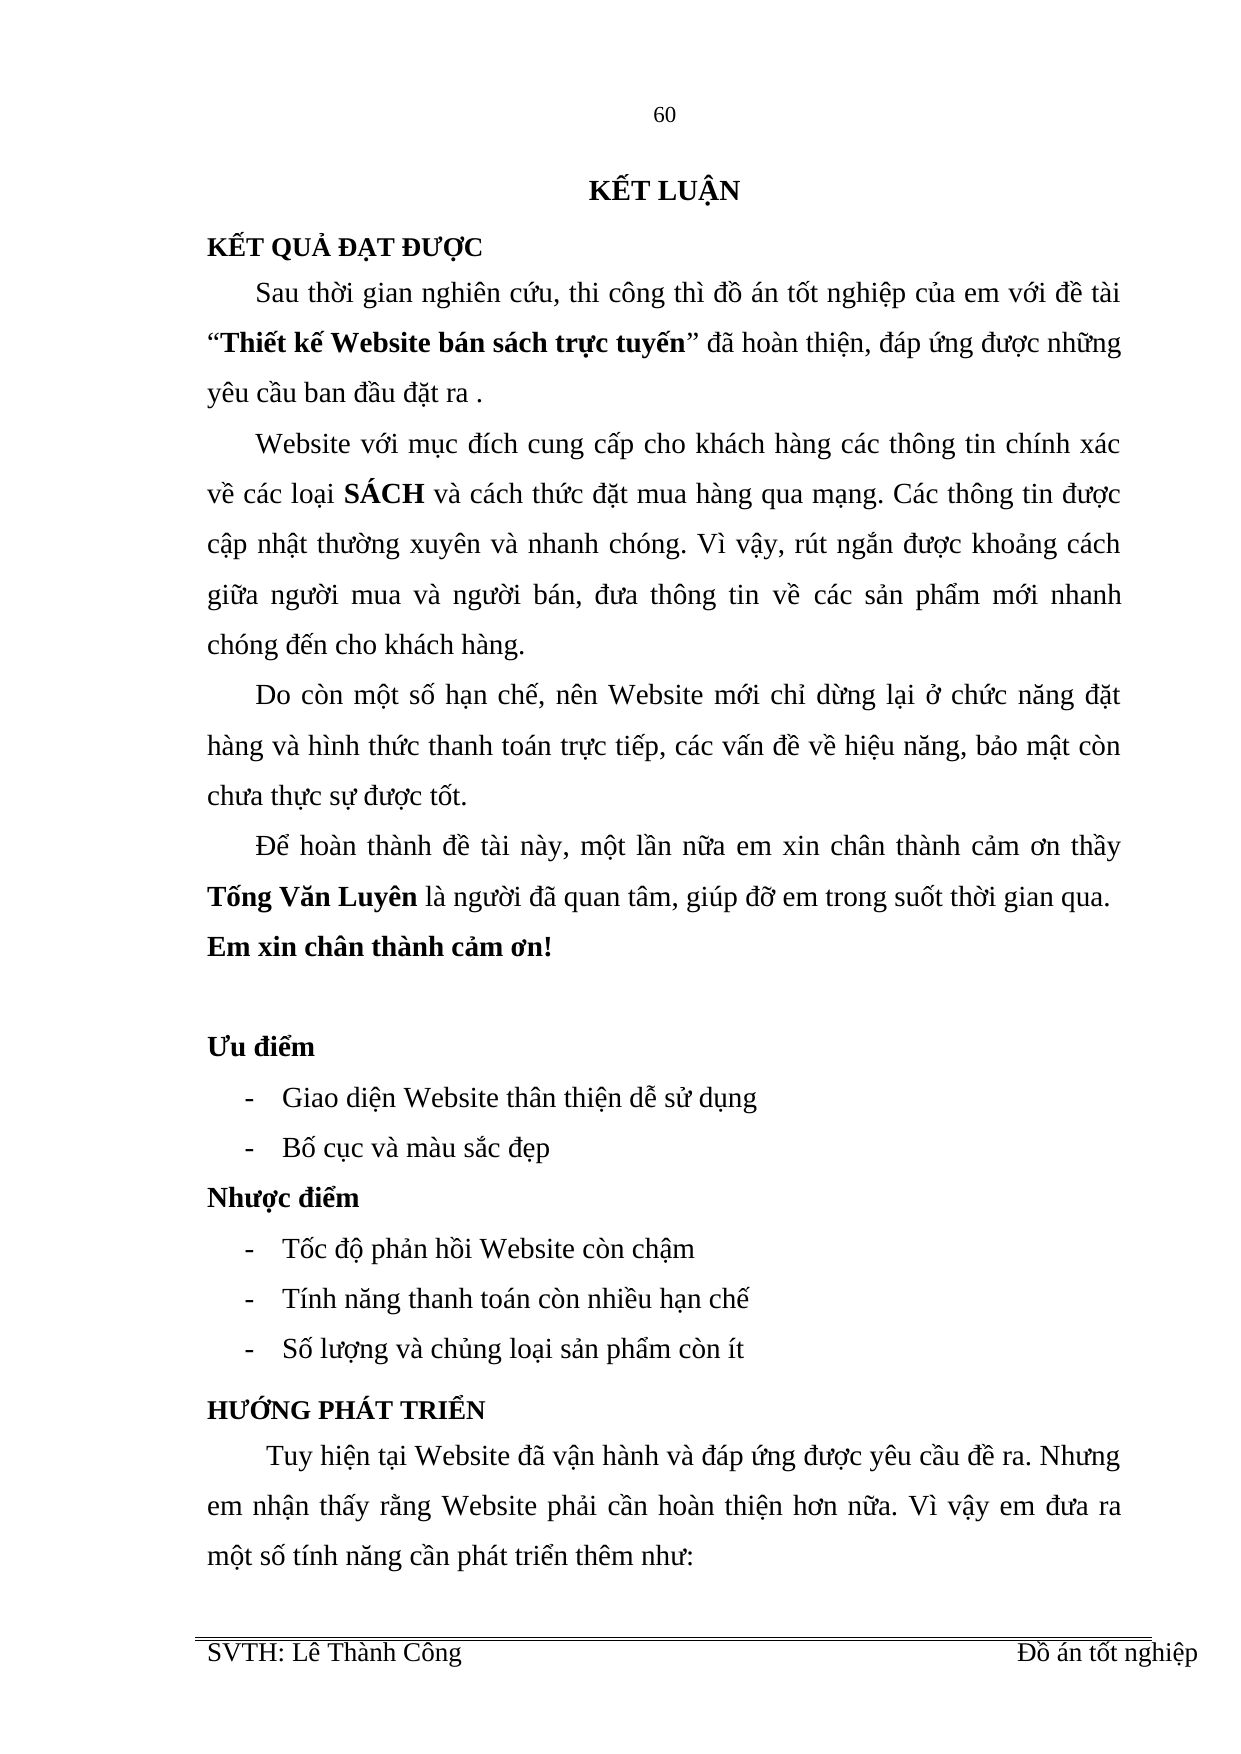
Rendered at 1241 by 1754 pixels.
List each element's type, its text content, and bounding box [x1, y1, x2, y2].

text Để hoàn thành đề tài này, một lần nữa em xin chân thành cảm ơn thầy Tống Văn Luyên là người đã quan tâm, giúp đỡ em trong suốt thời gian qua. [207, 828, 1122, 912]
list Bố cục và màu sắc đẹp [244, 1130, 1122, 1164]
text Do còn một số hạn chế, nên Website mới chỉ dừng lại ở chức năng đặt hàng và hình thức thanh toán trực tiếp, các vấn đề về hiệu năng, bảo mật còn chưa thực sự được tốt. [207, 677, 1122, 812]
text Tuy hiện tại Website đã vận hành và đáp ứng được yêu cầu đề ra. Nhưng em nhận thấy rằng Website phải cần hoàn thiện hơn nữa. Vì vậy em đưa ra một số tính năng cần phát triển thêm như: [207, 1438, 1122, 1572]
text Em xin chân thành cảm ơn! [207, 929, 1122, 962]
list Số lượng và chủng loại sản phẩm còn ít [244, 1331, 1122, 1365]
subtitle Kết quả đạt được [207, 231, 1122, 262]
text Website với mục đích cung cấp cho khách hàng các thông tin chính xác về các loại SÁCH và cách thức đặt mua hàng qua mạng. Các thông tin được cập nhật thường xuyên và nhanh chóng. Vì vậy, rút ngắn được khoảng cách giữa người mua và người bán, đưa thông tin về các sản phẩm mới nhanh chóng đến cho khách hàng. [207, 426, 1122, 661]
list Tính năng thanh toán còn nhiều hạn chế [244, 1281, 1122, 1315]
text Sau thời gian nghiên cứu, thi công thì đồ án tốt nghiệp của em với đề tài “Thiết kế Website bán sách trực tuyến” đã hoàn thiện, đáp ứng được những yêu cầu ban đầu đặt ra . [207, 275, 1122, 409]
subtitle KẾT LUẬN [207, 173, 1122, 206]
text Nhược điểm [207, 1181, 1122, 1214]
text Ưu điểm [207, 1029, 1122, 1063]
list Giao diện Website thân thiện dễ sử dụng [244, 1080, 1122, 1113]
list Tốc độ phản hồi Website còn chậm [244, 1231, 1122, 1264]
subtitle Hướng phát triển [207, 1394, 1122, 1425]
